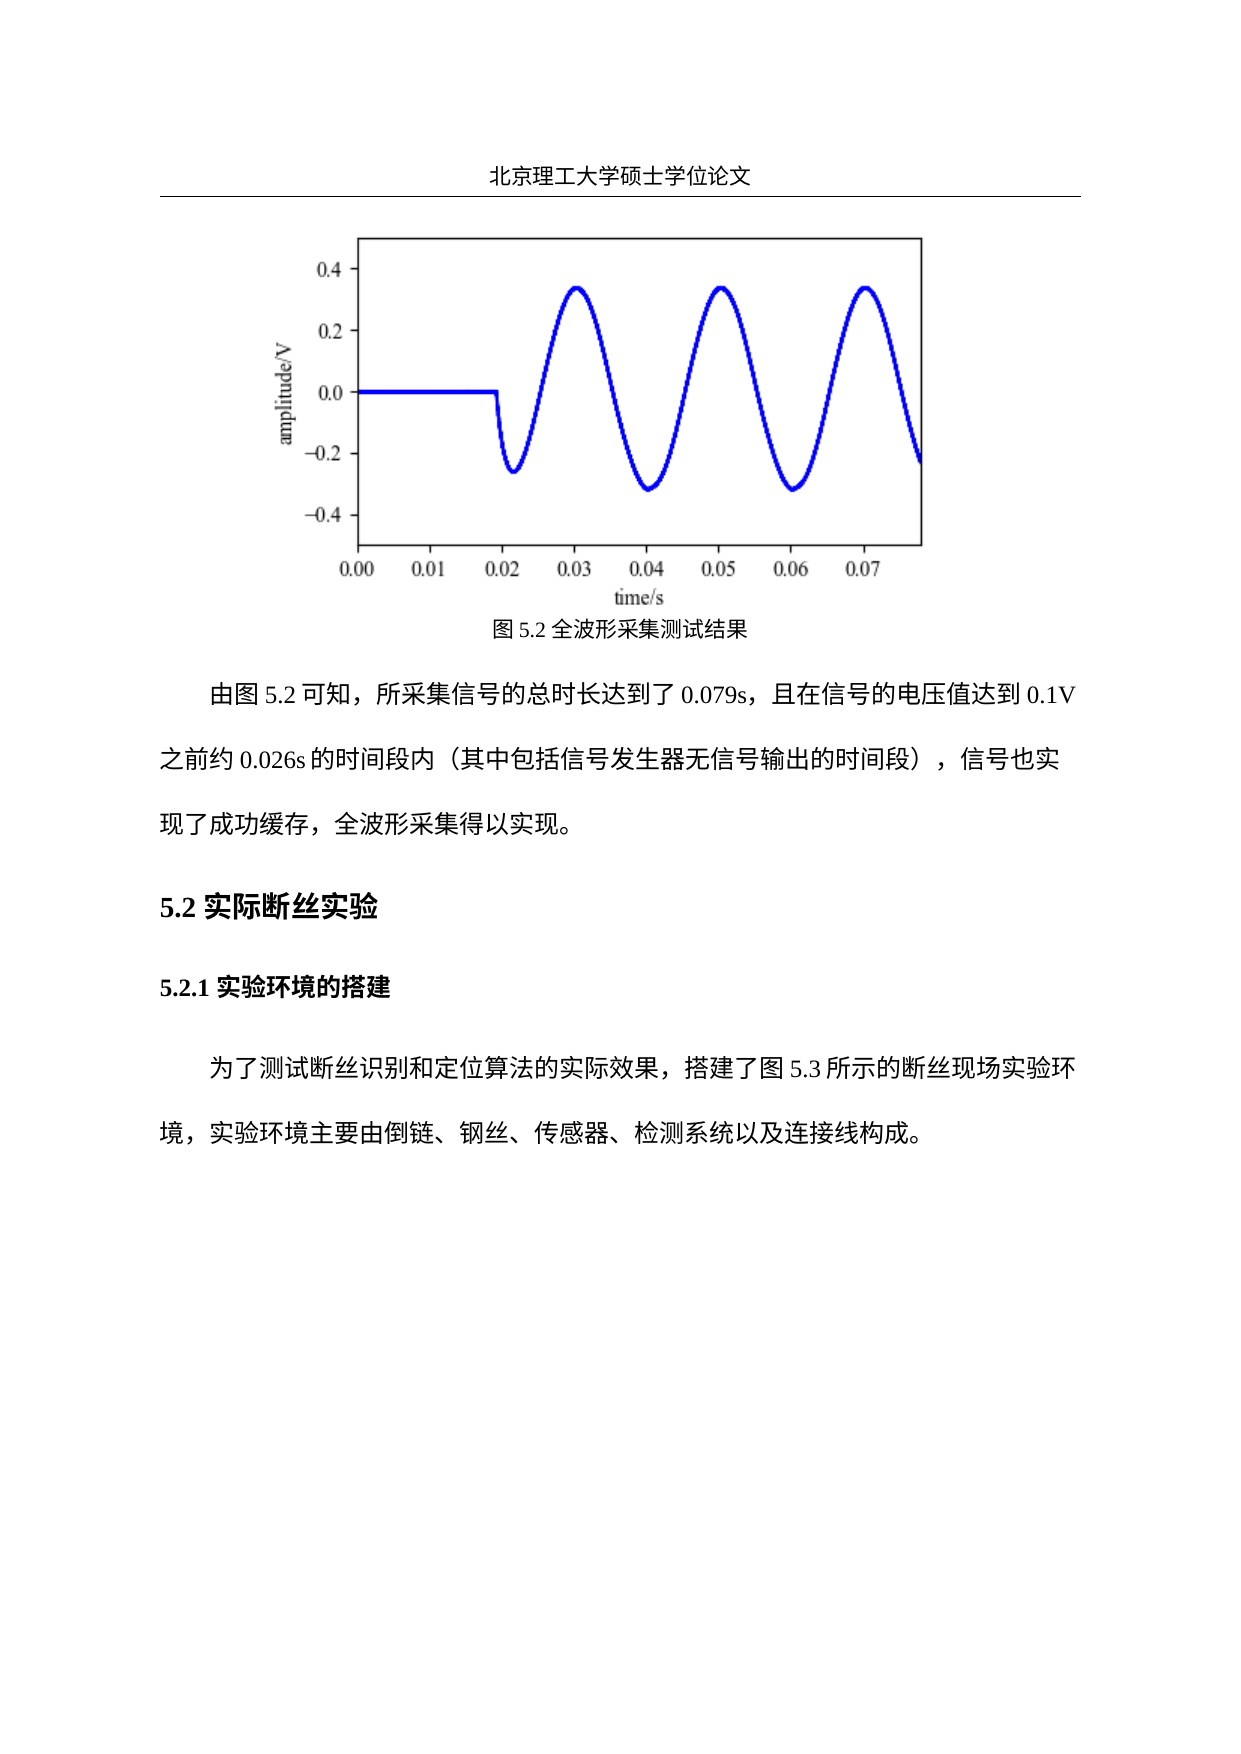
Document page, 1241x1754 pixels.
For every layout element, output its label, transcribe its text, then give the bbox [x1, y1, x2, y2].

text 5.2 实际断丝实验 [159, 872, 1081, 937]
text 5.2.1 实验环境的搭建 [159, 953, 1081, 1018]
text 为了测试断丝识别和定位算法的实际效果，搭建了图5.3所示的断丝现场实验环境，实验环境主要由倒链、钢丝、传感器、检测系统以及连接线构成。 [159, 1034, 1081, 1164]
list 图5.2 全波形采集测试结果 [159, 612, 1081, 644]
picture [245, 221, 995, 611]
text 由图5.2可知，所采集信号的总时长达到了0.079s，且在信号的电压值达到0.1V之前约0.026s的时间段内（其中包括信号发生器无信号输出的时间段），信号也实现了成功缓存，全波形采集得以实现。 [159, 661, 1081, 856]
